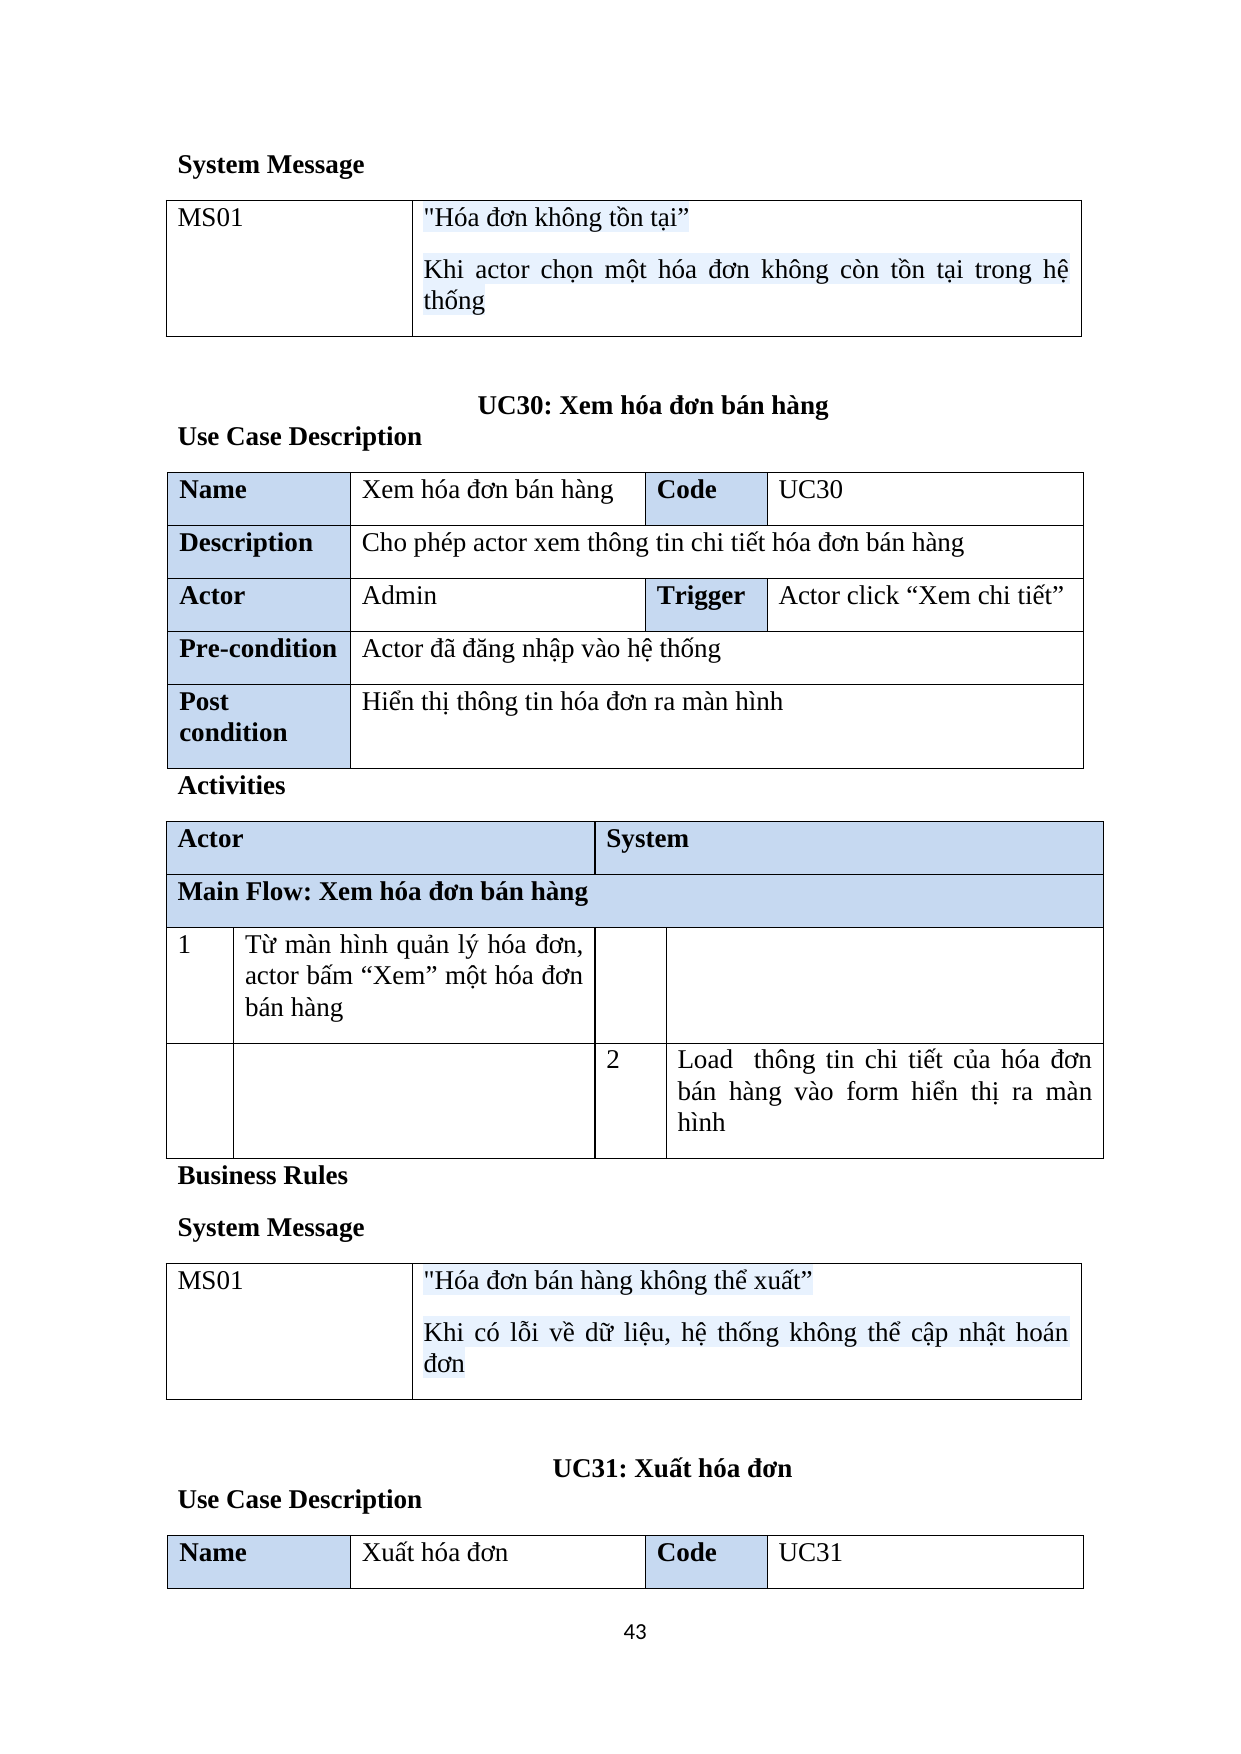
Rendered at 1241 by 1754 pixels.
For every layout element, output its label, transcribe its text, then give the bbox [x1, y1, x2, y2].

table_header Actor [167, 822, 594, 874]
table_header Xem hóa đơn bán hàng [351, 473, 645, 525]
table_cell Actor click “Xem chi tiết” [768, 579, 1083, 631]
table_header "Hóa đơn bán hàng không thể xuất” Khi có lỗi về dữ liệu, hệ thống không thể cập nhật hoán đơn [413, 1264, 1081, 1399]
table_header "Hóa đơn không tồn tại” Khi actor chọn một hóa đơn không còn tồn tại trong hệ thống [413, 201, 1081, 336]
table_header Name [168, 1536, 350, 1588]
text System Message [177, 148, 1092, 179]
table_cell Trigger [646, 579, 767, 631]
text System Message [177, 1211, 1092, 1242]
text Use Case Description [177, 420, 1092, 451]
table_cell Admin [351, 579, 645, 631]
table_header Name [168, 473, 350, 525]
text Use Case Description [177, 1483, 1092, 1514]
text Activities [177, 769, 1092, 800]
table_cell 1 [167, 928, 233, 1043]
table_header Xuất hóa đơn [351, 1536, 645, 1588]
table_header UC31 [768, 1536, 1083, 1588]
table_header MS01 [167, 1264, 412, 1399]
table_cell 2 [596, 1044, 666, 1158]
subtitle UC30: Xem hóa đơn bán hàng [440, 389, 1092, 420]
table_header Code [646, 1536, 767, 1588]
table_cell [596, 928, 666, 1043]
table_cell Hiển thị thông tin hóa đơn ra màn hình [351, 685, 1083, 768]
table_cell Post condition [168, 685, 350, 768]
table_cell Actor [168, 579, 350, 631]
table_header System [596, 822, 1103, 874]
table_cell Từ màn hình quản lý hóa đơn, actor bấm “Xem” một hóa đơn bán hàng [234, 928, 594, 1043]
table_cell Pre-condition [168, 632, 350, 684]
table_cell [167, 1044, 233, 1158]
table_cell Main Flow: Xem hóa đơn bán hàng [167, 875, 1103, 927]
text Business Rules [177, 1159, 1092, 1190]
table_header UC30 [768, 473, 1083, 525]
table_cell Description [168, 526, 350, 578]
table_header Code [646, 473, 767, 525]
subtitle UC31: Xuất hóa đơn [515, 1452, 1092, 1483]
table_cell Load thông tin chi tiết của hóa đơn bán hàng vào form hiển thị ra màn hình [667, 1044, 1103, 1158]
table_cell [667, 928, 1103, 1043]
table_cell Cho phép actor xem thông tin chi tiết hóa đơn bán hàng [351, 526, 1083, 578]
table_cell Actor đã đăng nhập vào hệ thống [351, 632, 1083, 684]
table_header MS01 [167, 201, 412, 336]
table_cell [234, 1044, 594, 1158]
